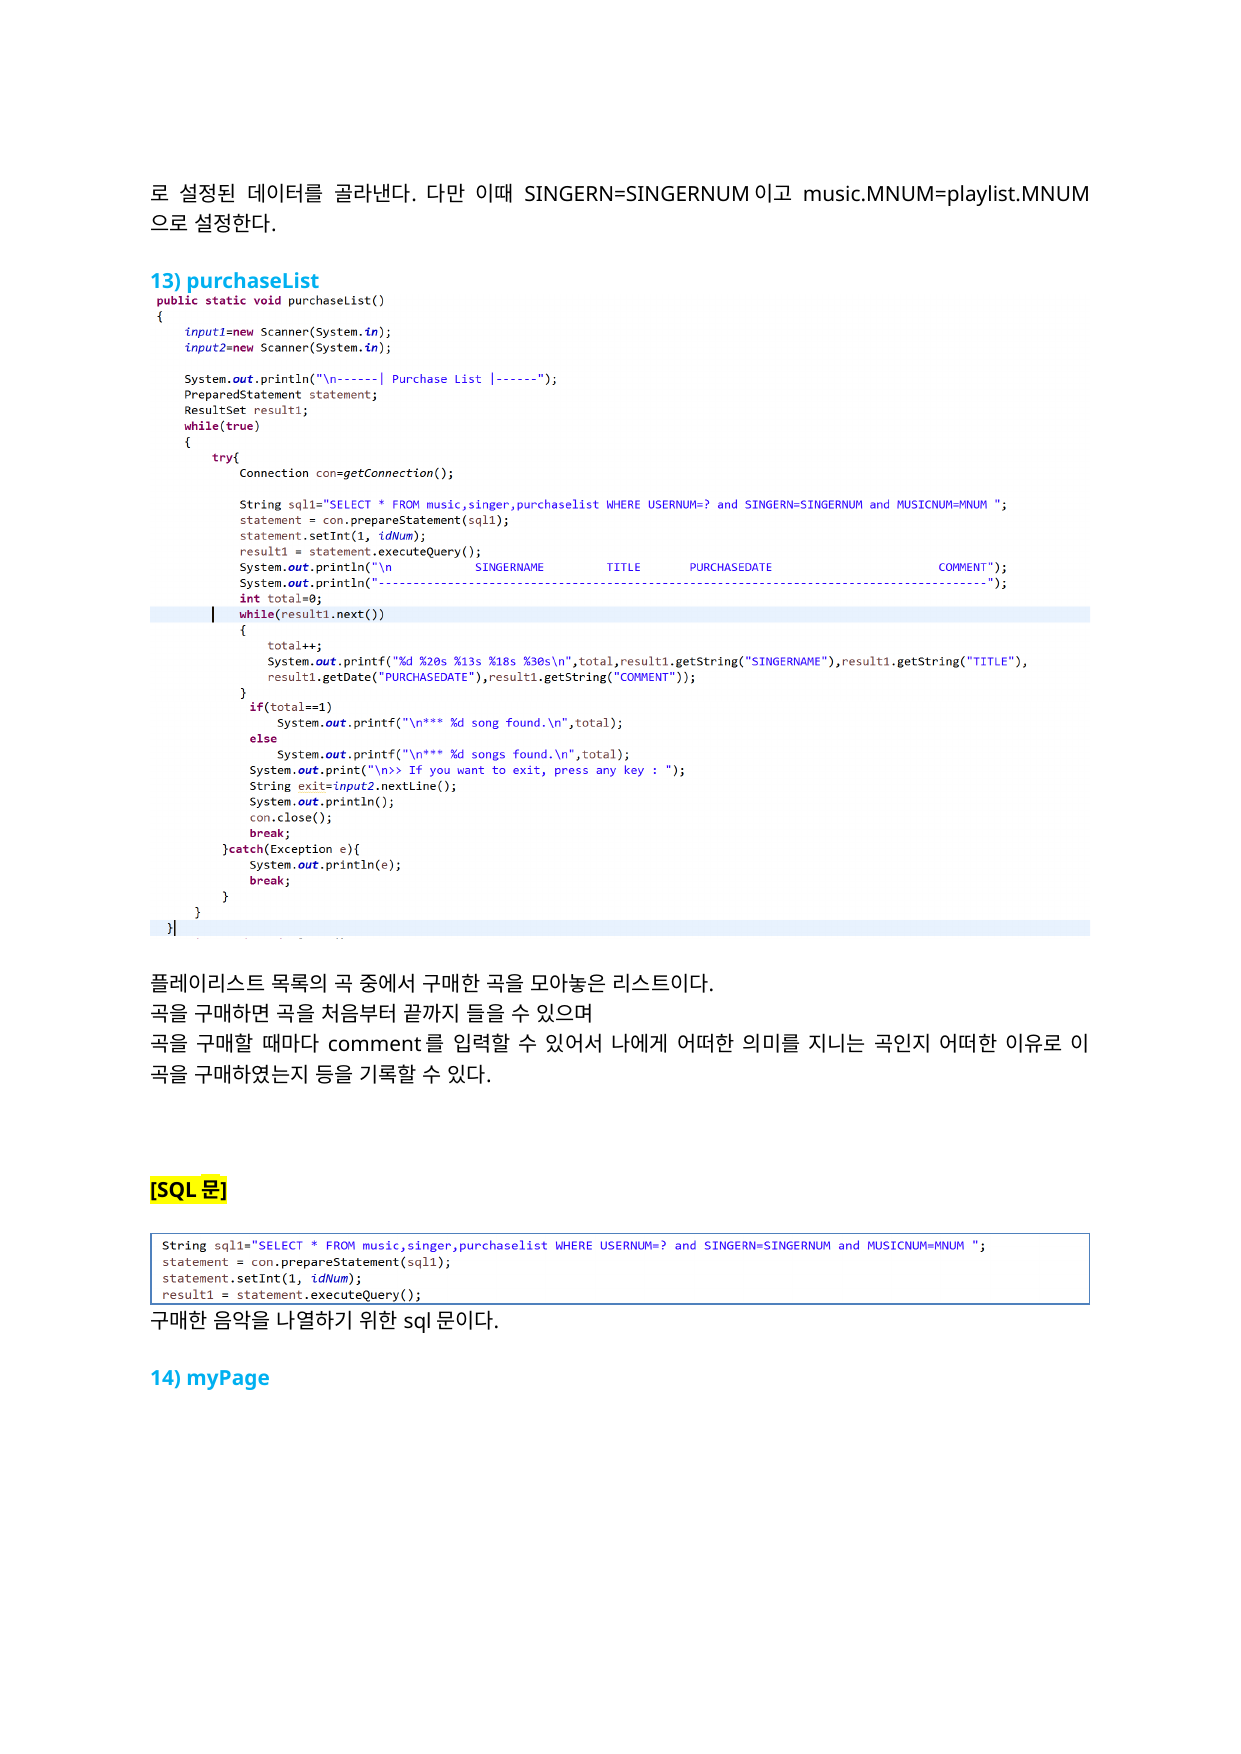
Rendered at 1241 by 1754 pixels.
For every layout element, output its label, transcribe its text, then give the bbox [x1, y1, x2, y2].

text 13) purchaseList [150, 266, 1090, 294]
text [SQL문] [220, 1174, 1090, 1204]
text 구매한 음악을 나열하기 위한 sql문이다. [150, 1305, 1090, 1335]
picture [150, 294, 1091, 939]
text 플레이리스트 목록의 곡 중에서 구매한 곡을 모아놓은 리스트이다. [150, 967, 1090, 997]
text 14) myPage [150, 1363, 1090, 1392]
picture [152, 1234, 1089, 1303]
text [150, 177, 1090, 238]
text 곡을 구매하면 곡을 처음부터 끝까지 들을 수 있으며 [150, 997, 1090, 1028]
text 곡을 구매할 때마다 comment를 입력할 수 있어서 나에게 어떠한 의미를 지니는 곡인지 어떠한 이유로 이 곡을 구매하였는지 등을 기록할 수 있다. [150, 1028, 1090, 1088]
